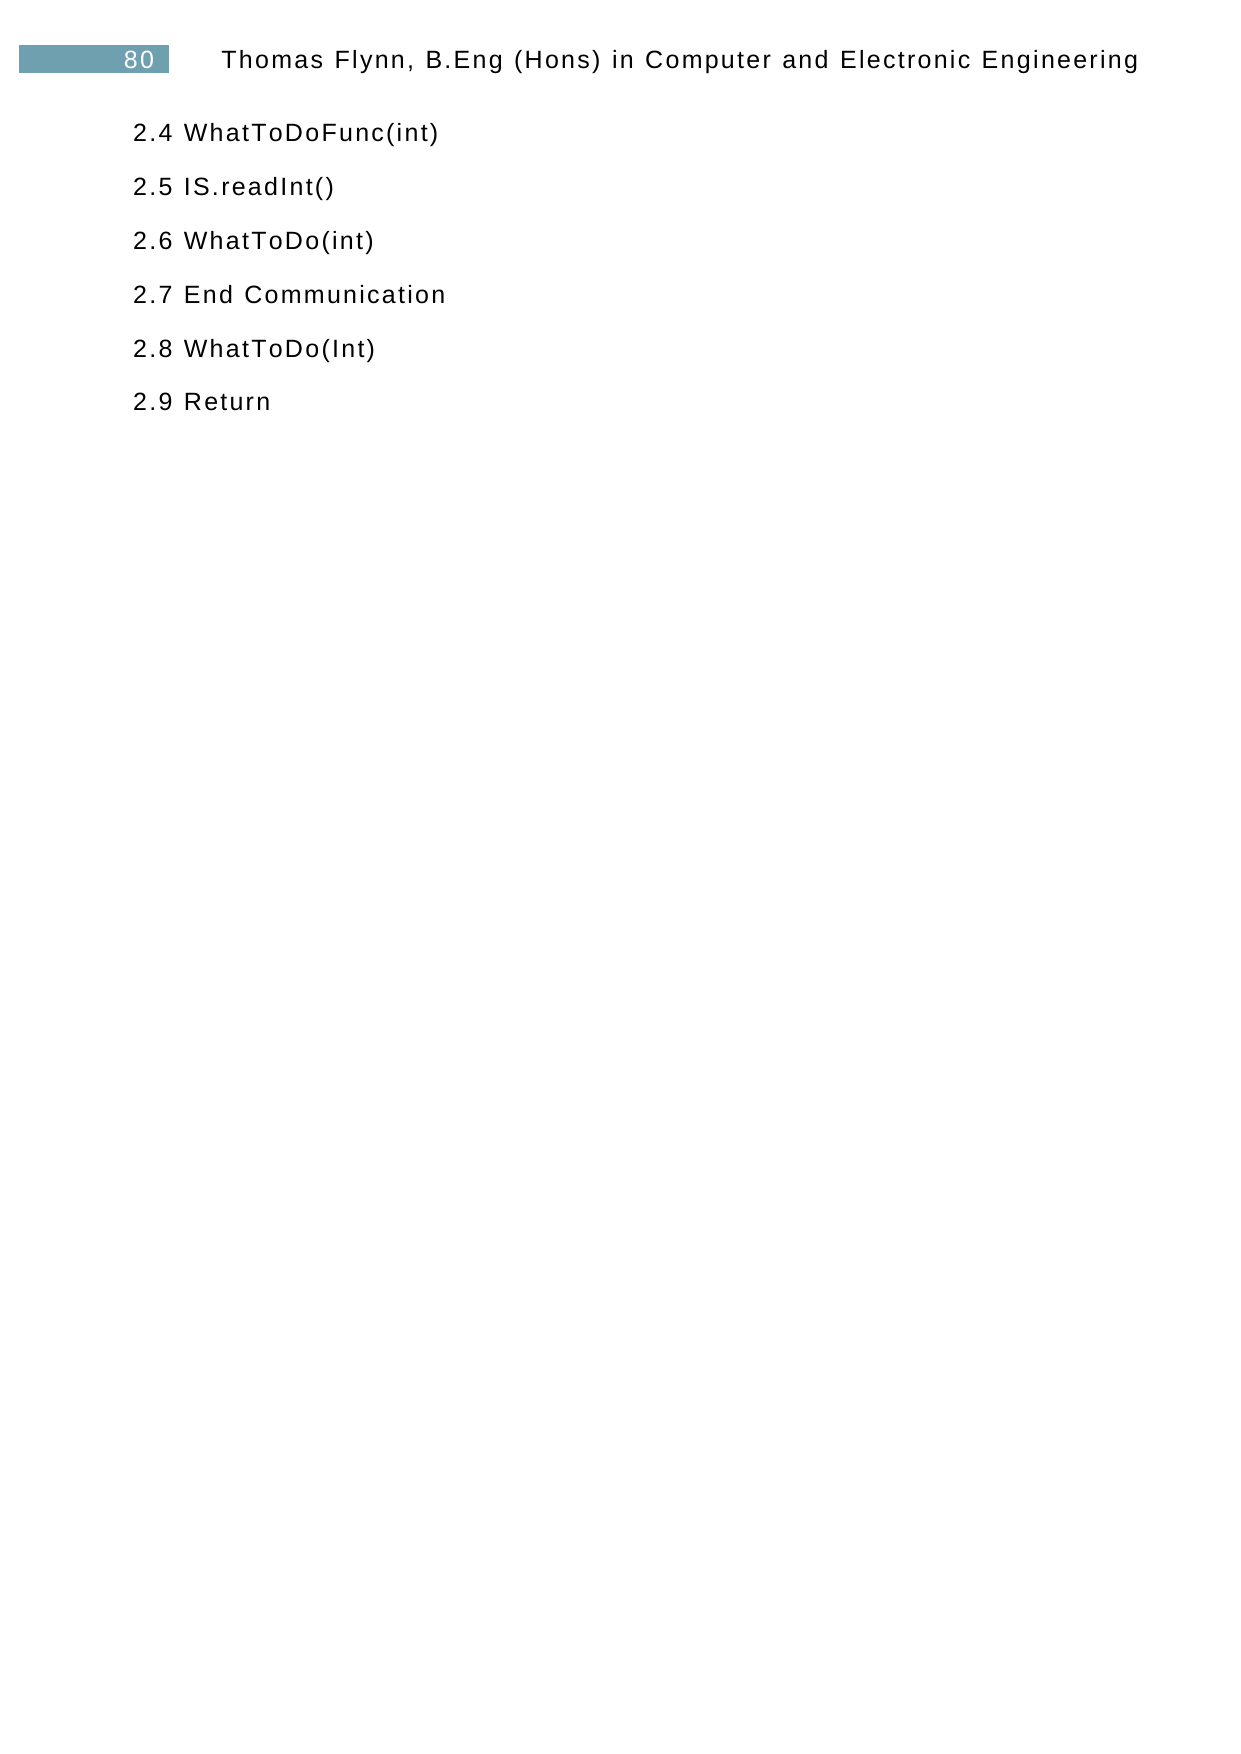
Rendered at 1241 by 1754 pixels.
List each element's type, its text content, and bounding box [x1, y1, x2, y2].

text 2.9 Return [133, 387, 1122, 416]
text 2.8 WhatToDo(Int) [133, 333, 1122, 362]
text 2.7 End Communication [133, 280, 1122, 308]
text 2.6 WhatToDo(int) [133, 226, 1122, 254]
text 2.4 WhatToDoFunc(int) [133, 118, 1122, 147]
text 2.5 IS.readInt() [133, 172, 1122, 201]
